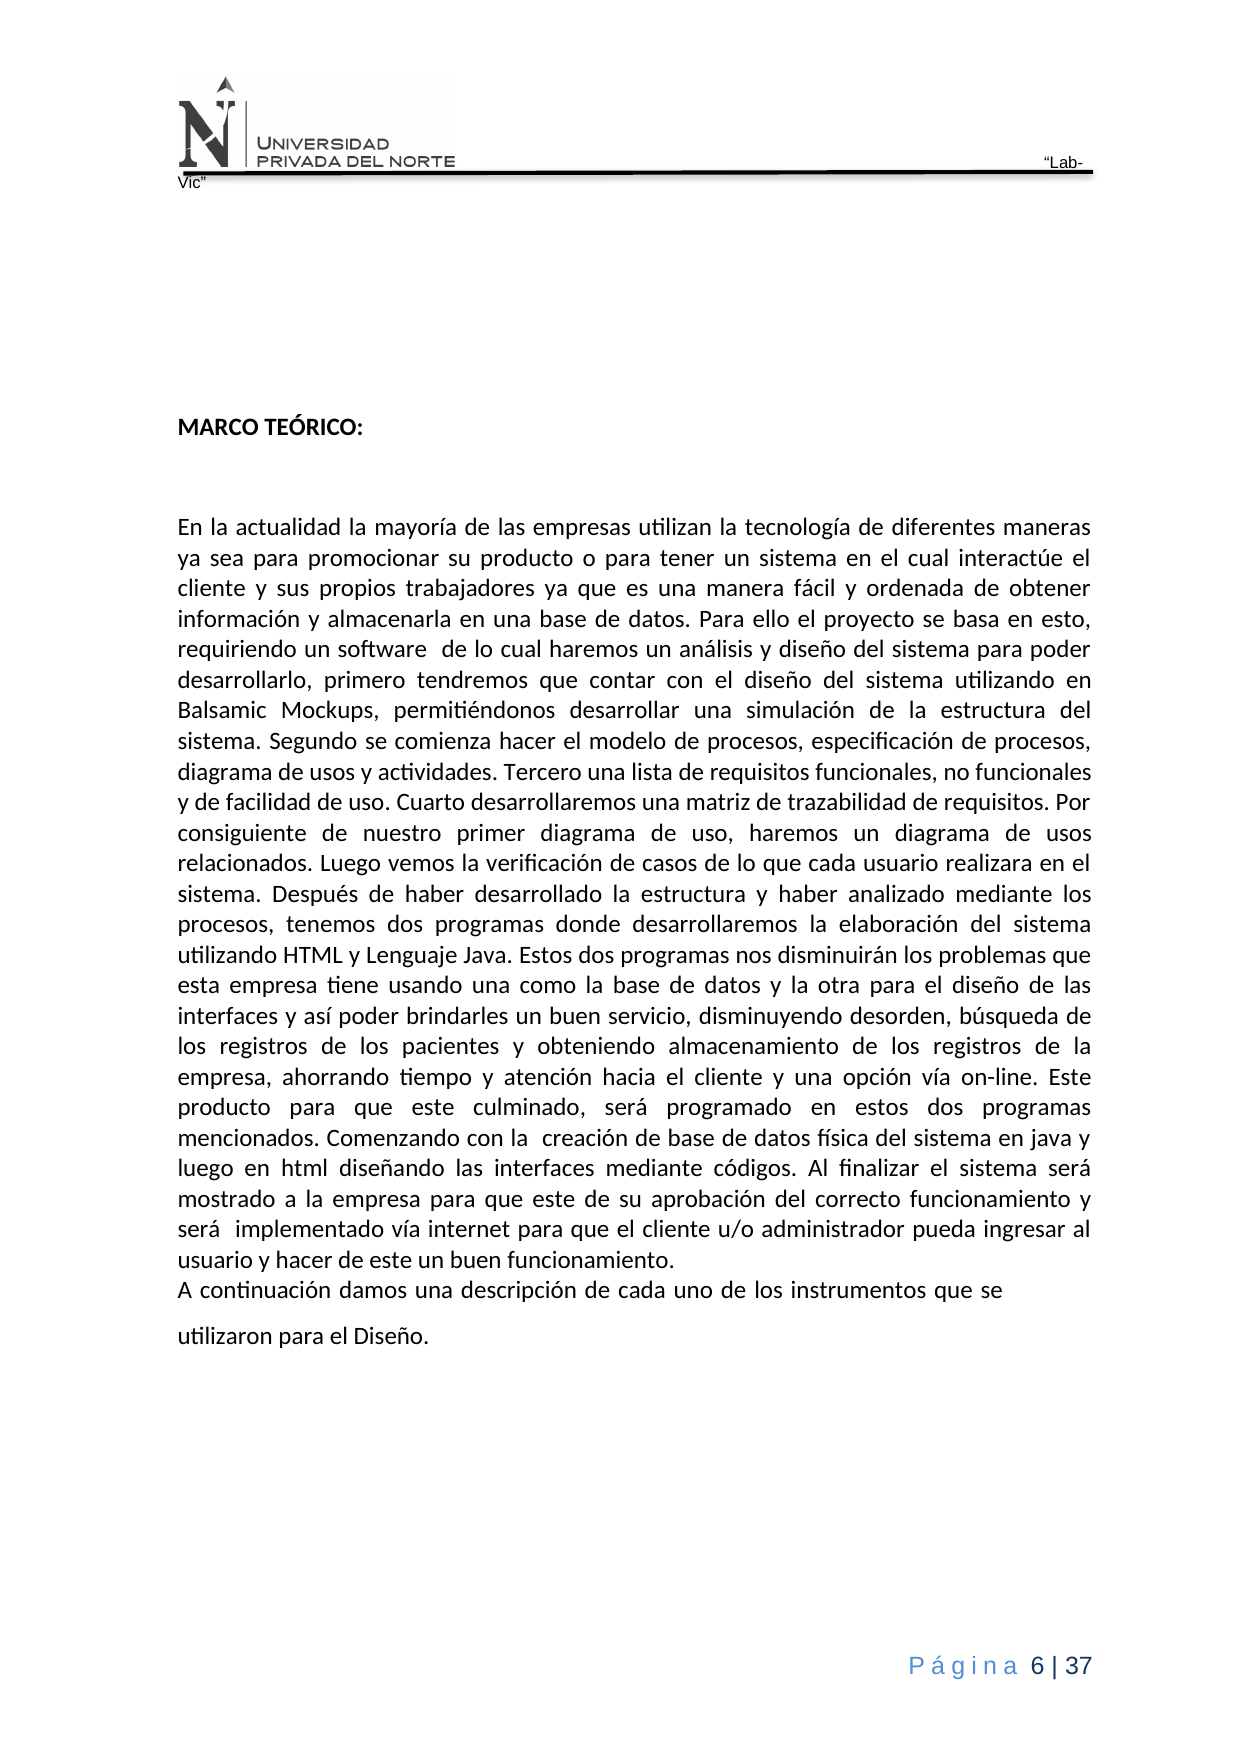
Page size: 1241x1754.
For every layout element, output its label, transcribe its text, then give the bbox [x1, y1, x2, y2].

text MARCO TEÓRICO: [177, 411, 1092, 442]
picture [177, 73, 458, 169]
text A continuación damos una descripción de cada uno de los instrumentos que se utilizaron para el Diseño. [177, 1274, 1004, 1351]
text En la actualidad la mayoría de las empresas utilizan la tecnología de diferentes maneras ya sea para promocionar su producto o para tener un sistema en el cual interactúe el cliente y sus propios trabajadores ya que es una manera fácil y ordenada de obtener información y almacenarla en una base de datos. Para ello el proyecto se basa en esto, requiriendo un software de lo cual haremos un análisis y diseño del sistema para poder desarrollarlo, primero tendremos que contar con el diseño del sistema utilizando en Balsamic Mockups, permitiéndonos desarrollar una simulación de la estructura del sistema. Segundo se comienza hacer el modelo de procesos, especificación de procesos, diagrama de usos y actividades. Tercero una lista de requisitos funcionales, no funcionales y de facilidad de uso. Cuarto desarrollaremos una matriz de trazabilidad de requisitos. Por consiguiente de nuestro primer diagrama de uso, haremos un diagrama de usos relacionados. Luego vemos la verificación de casos de lo que cada usuario realizara en el sistema. Después de haber desarrollado la estructura y haber analizado mediante los procesos, tenemos dos programas donde desarrollaremos la elaboración del sistema utilizando HTML y Lenguaje Java. Estos dos programas nos disminuirán los problemas que esta empresa tiene usando una como la base de datos y la otra para el diseño de las interfaces y así poder brindarles un buen servicio, disminuyendo desorden, búsqueda de los registros de los pacientes y obteniendo almacenamiento de los registros de la empresa, ahorrando tiempo y atención hacia el cliente y una opción vía on-line. Este producto para que este culminado, será programado en estos dos programas mencionados. Comenzando con la creación de base de datos física del sistema en java y luego en html diseñando las interfaces mediante códigos. Al finalizar el sistema será mostrado a la empresa para que este de su aprobación del correcto funcionamiento y será implementado vía internet para que el cliente u/o administrador pueda ingresar al usuario y hacer de este un buen funcionamiento. [177, 511, 1092, 1274]
